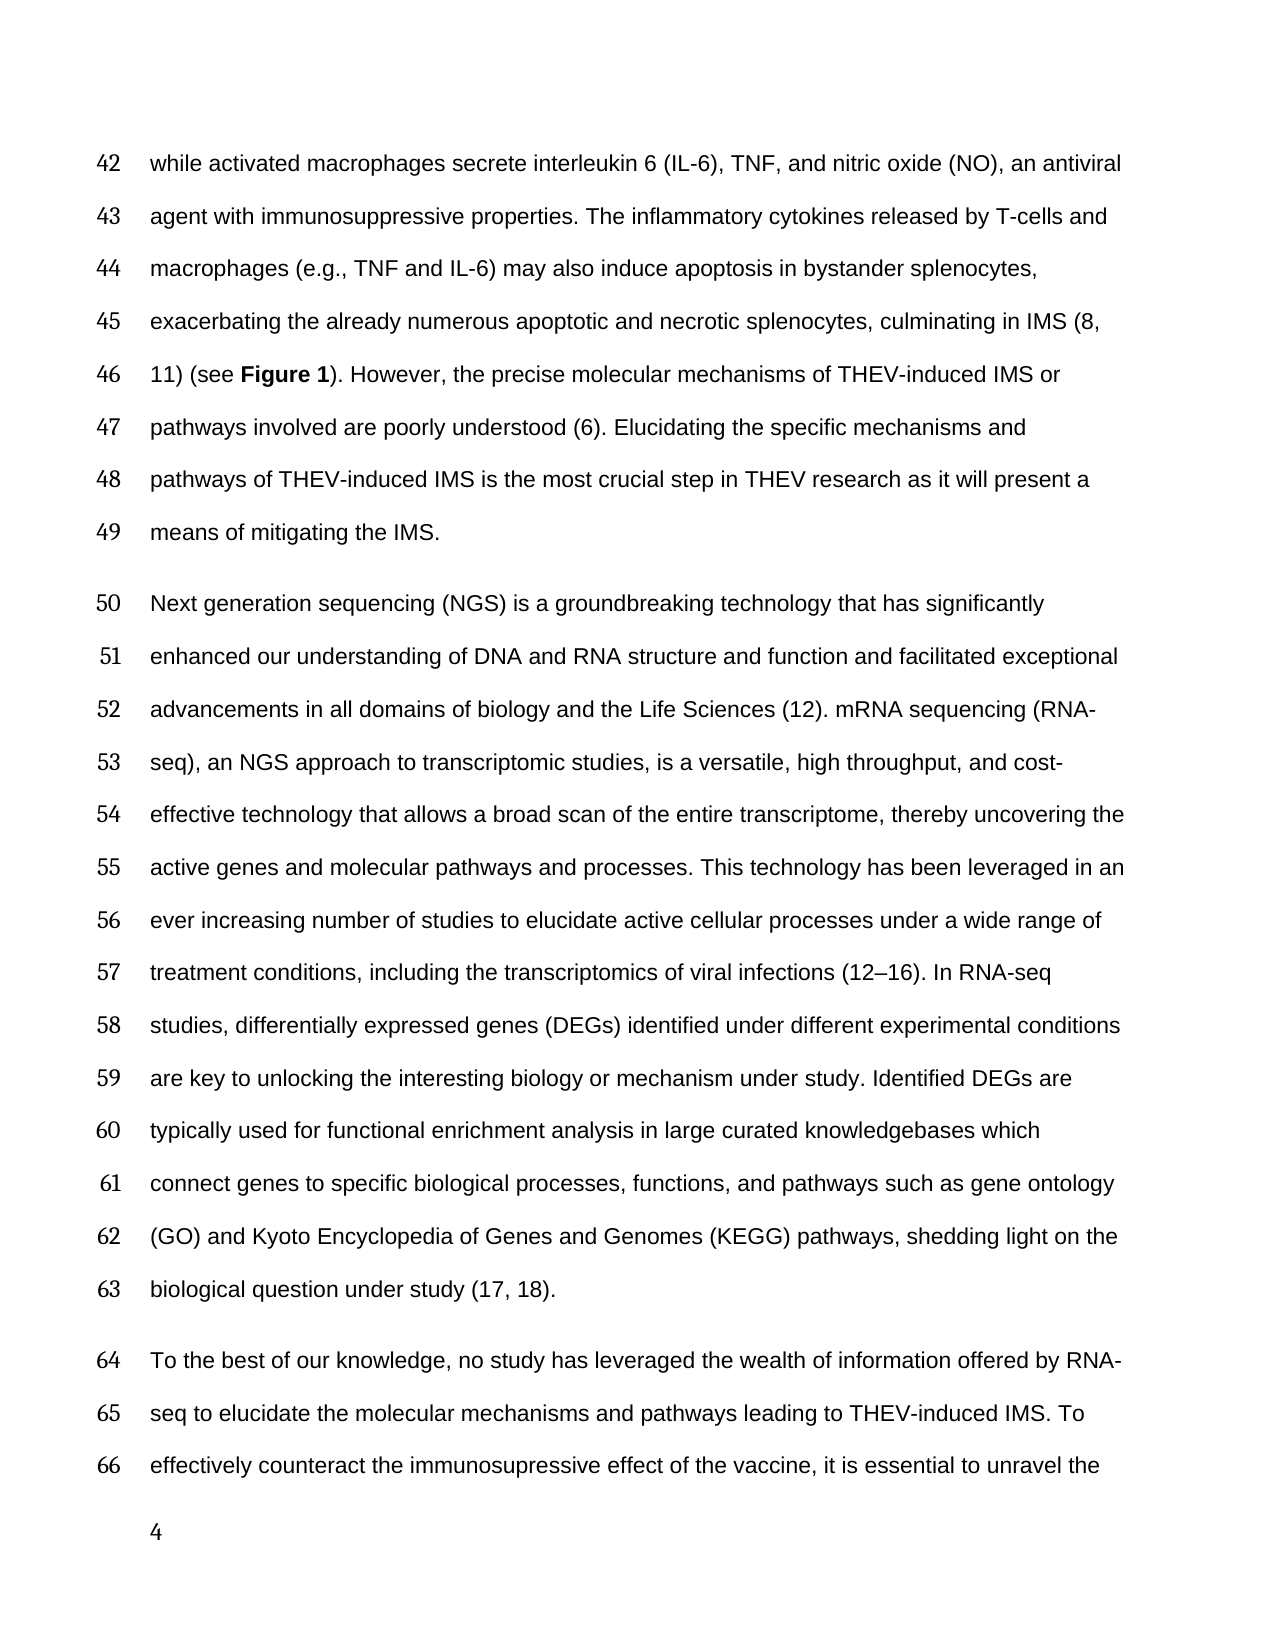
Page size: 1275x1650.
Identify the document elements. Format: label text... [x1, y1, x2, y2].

text Next generation sequencing (NGS) is a groundbreaking technology that has significantly enhanced our understanding of DNA and RNA structure and function and facilitated exceptional advancements in all domains of biology and the Life Sciences (12). mRNA sequencing (RNA-seq), an NGS approach to transcriptomic studies, is a versatile, high throughput, and cost-effective technology that allows a broad scan of the entire transcriptome, thereby uncovering the active genes and molecular pathways and processes. This technology has been leveraged in an ever increasing number of studies to elucidate active cellular processes under a wide range of treatment conditions, including the transcriptomics of viral infections (12–16). In RNA-seq studies, differentially expressed genes (DEGs) identified under different experimental conditions are key to unlocking the interesting biology or mechanism under study. Identified DEGs are typically used for functional enrichment analysis in large curated knowledgebases which connect genes to specific biological processes, functions, and pathways such as gene ontology (GO) and Kyoto Encyclopedia of Genes and Genomes (KEGG) pathways, shedding light on the biological question under study (17, 18). [150, 590, 1125, 1302]
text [150, 150, 1125, 545]
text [150, 1347, 1125, 1479]
